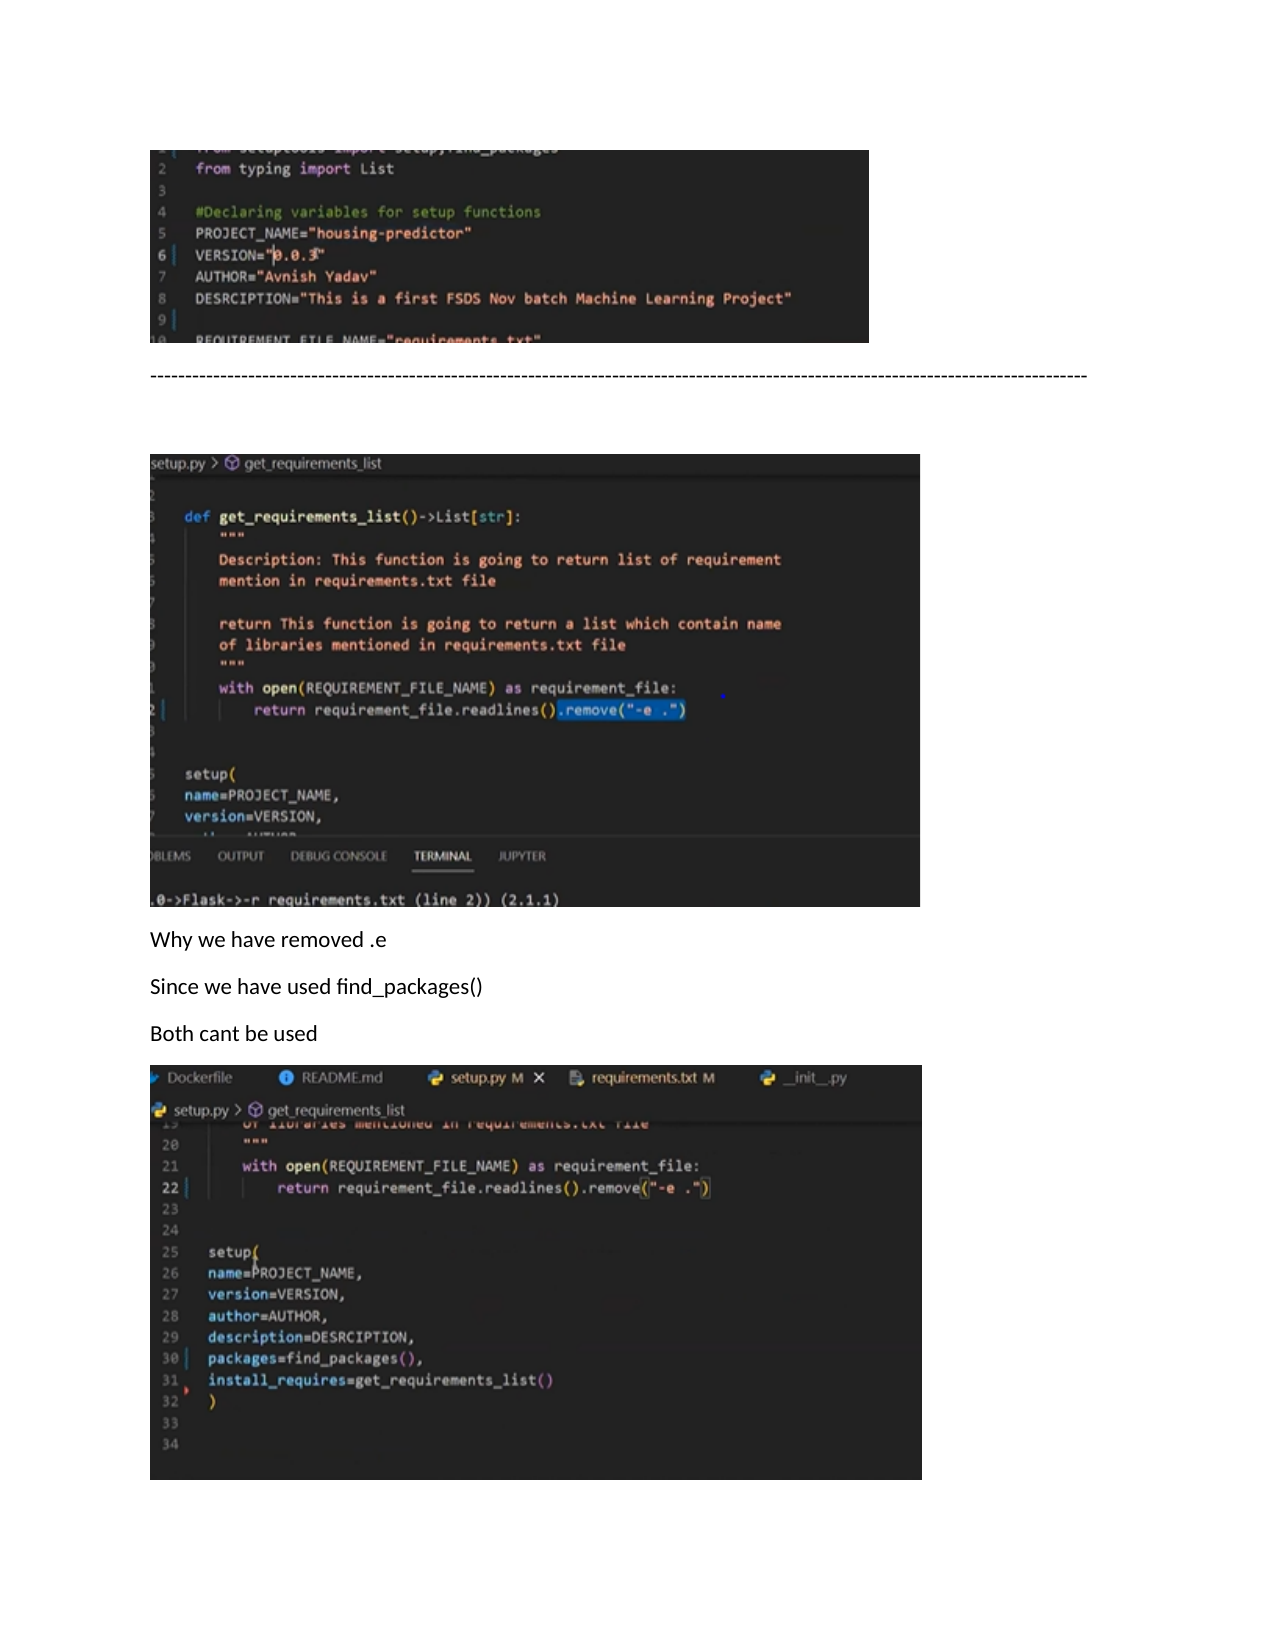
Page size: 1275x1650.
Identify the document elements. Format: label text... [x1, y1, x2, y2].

picture [150, 1065, 922, 1480]
text Since we have used find_packages() [150, 972, 1125, 1000]
text -------------------------------------------------------------------------------------------------------------------------------------- [150, 361, 1125, 389]
text Why we have removed .e [150, 925, 1125, 953]
picture [150, 150, 869, 343]
text Both cant be used [150, 1019, 1125, 1047]
picture [150, 454, 921, 907]
